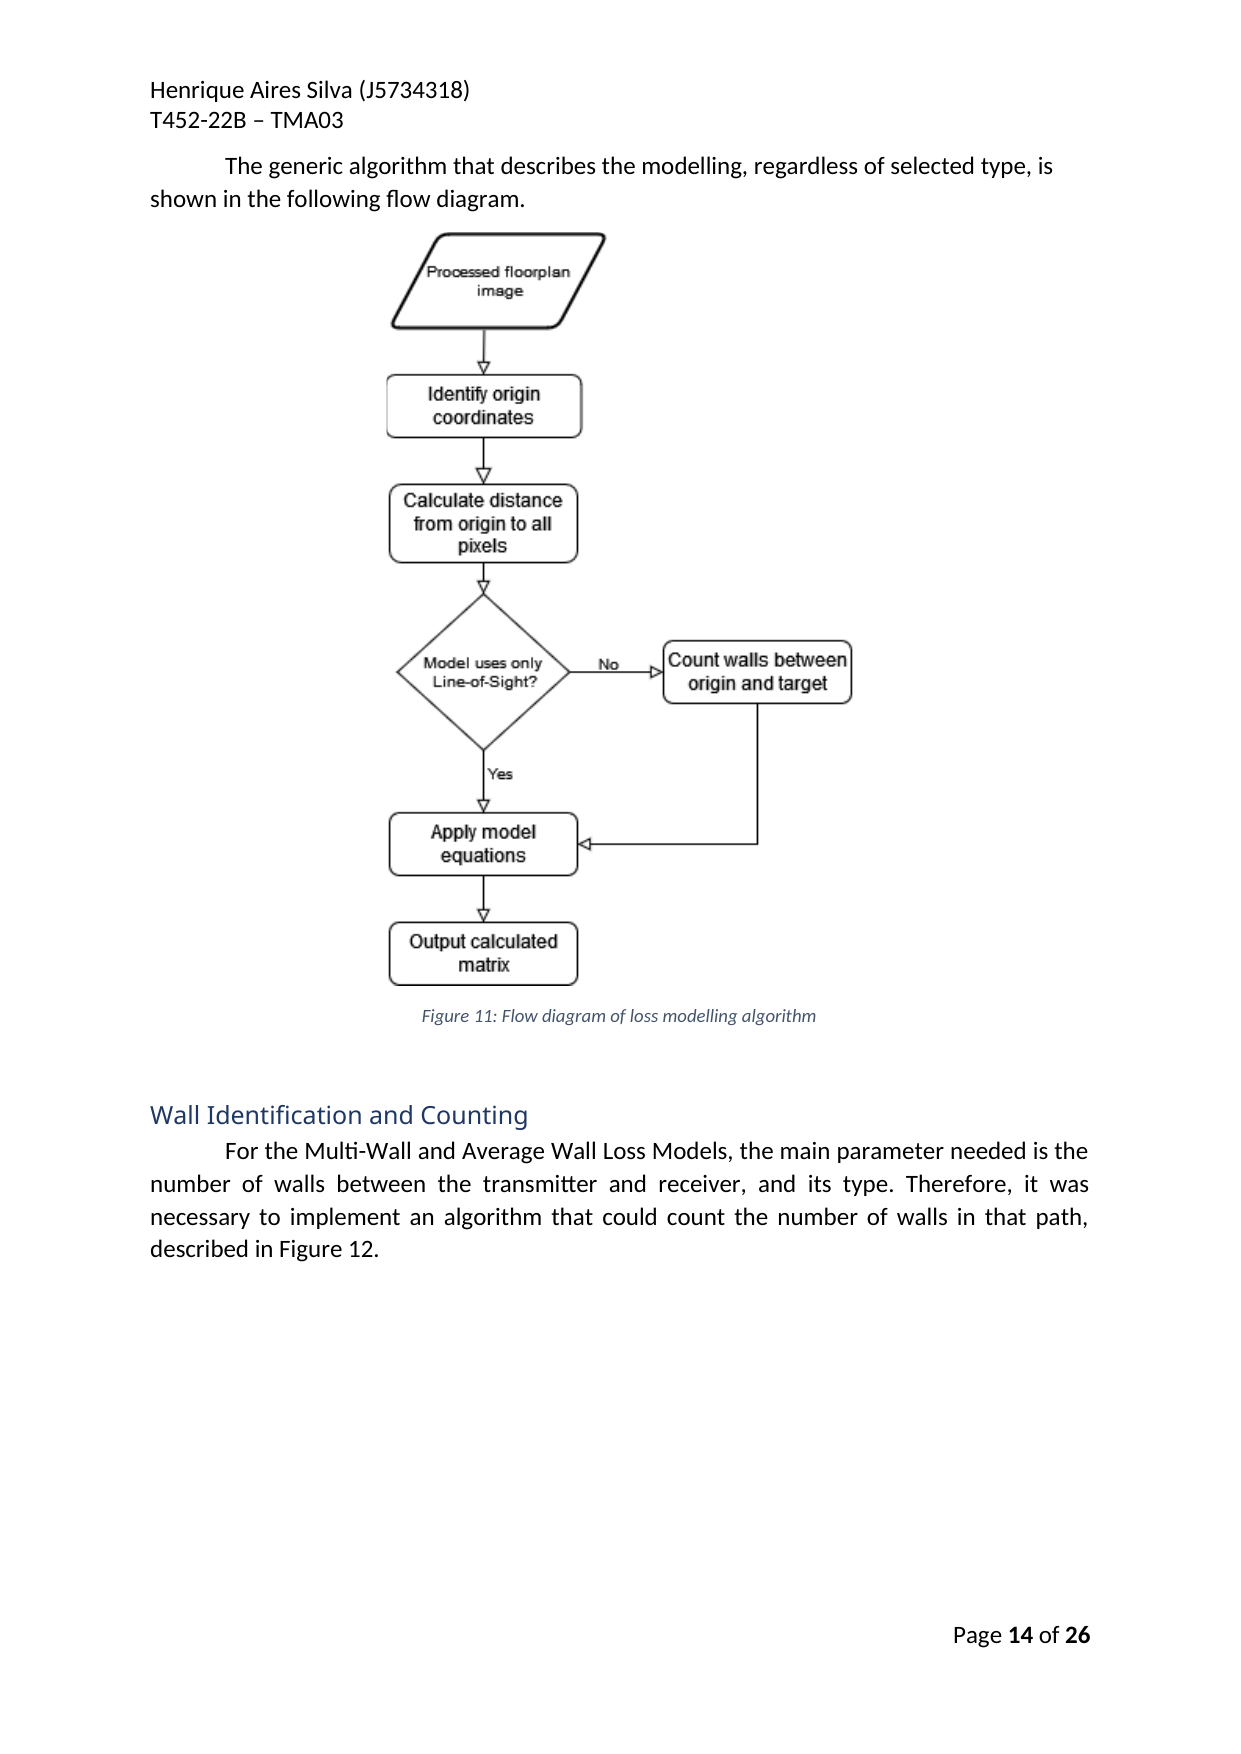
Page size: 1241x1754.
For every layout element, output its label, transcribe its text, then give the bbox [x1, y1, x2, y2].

text For the Multi-Wall and Average Wall Loss Models, the main parameter needed is the number of walls between the transmitter and receiver, and its type. Therefore, it was necessary to implement an algorithm that could count the number of walls in that path, described in Figure 12. [150, 1135, 1090, 1264]
text The generic algorithm that describes the modelling, regardless of selected type, is shown in the following flow diagram. [150, 150, 1090, 213]
picture [386, 232, 854, 986]
subtitle Wall Identification and Counting [150, 1098, 1090, 1132]
text Figure 11: Flow diagram of loss modelling algorithm [150, 1005, 1090, 1028]
